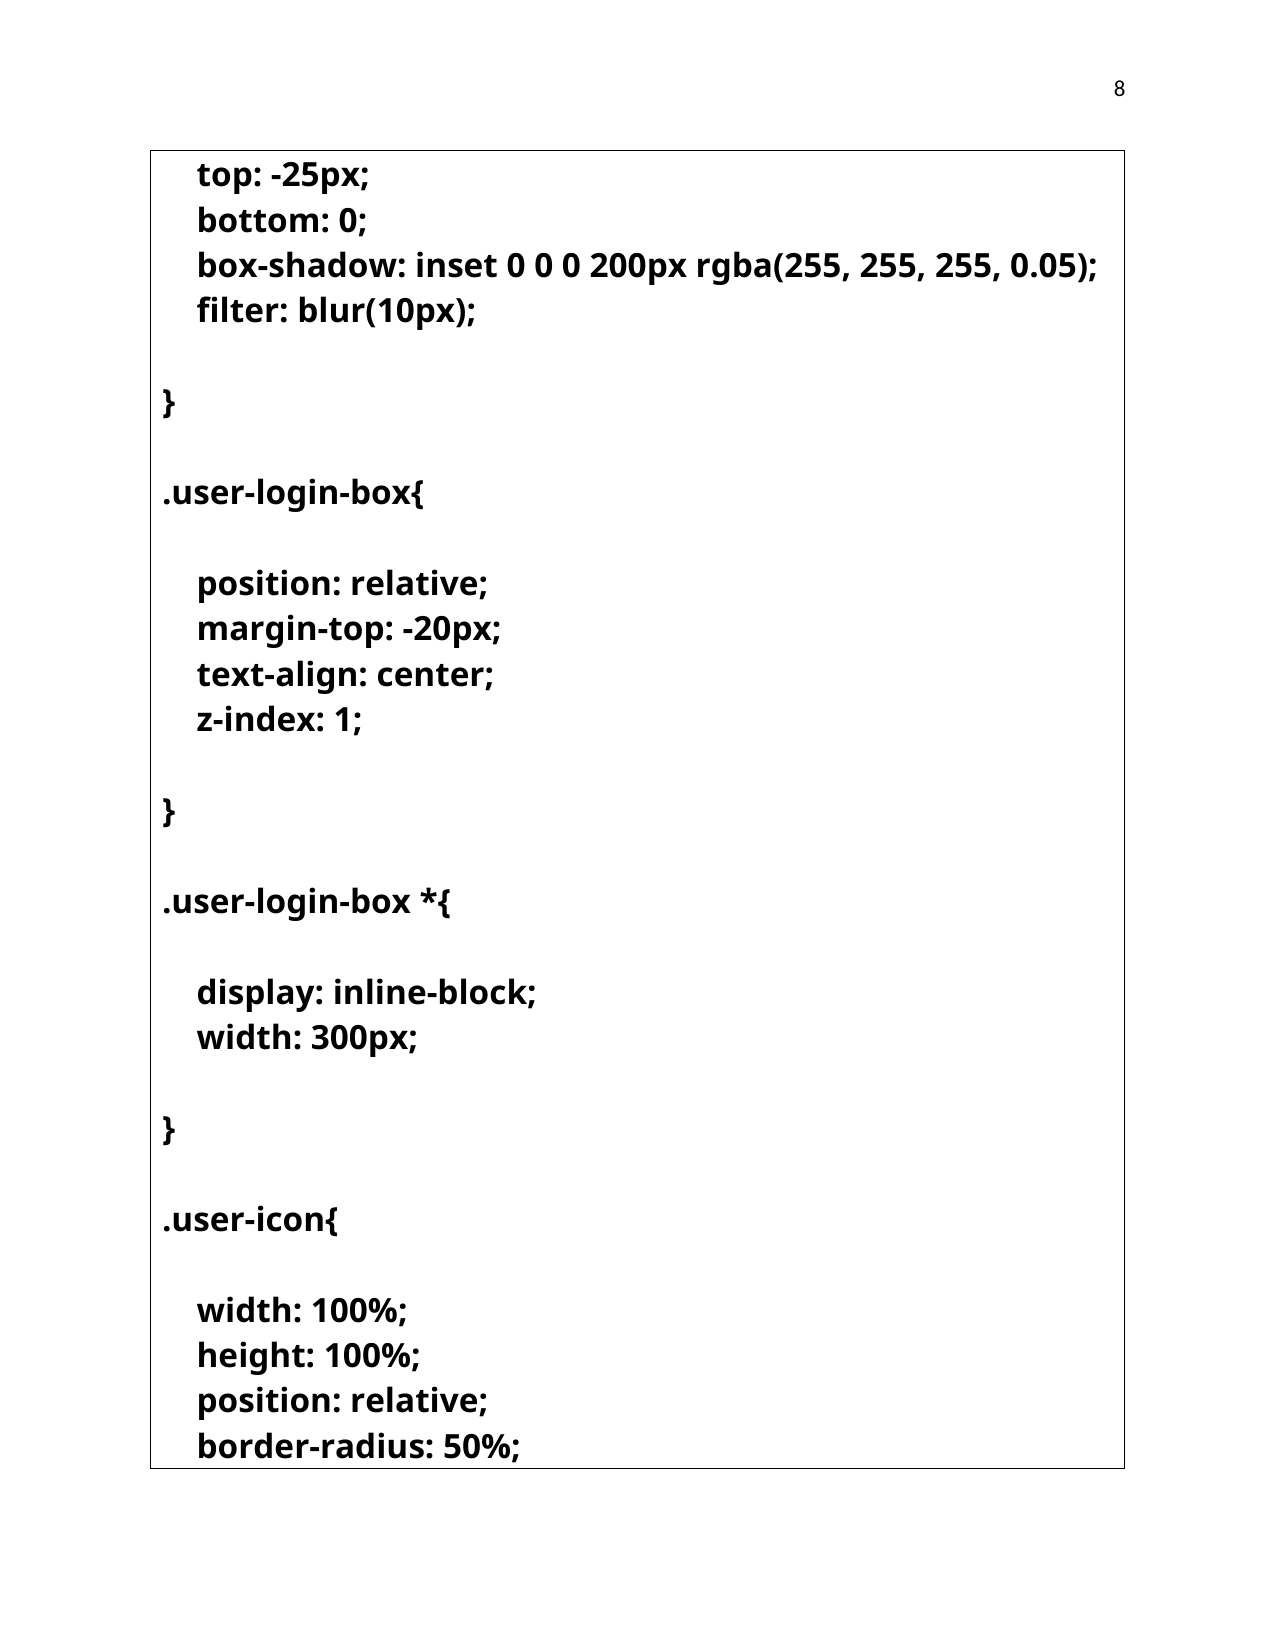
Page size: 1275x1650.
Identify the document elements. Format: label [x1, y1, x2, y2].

table_header [151, 151, 1124, 1468]
